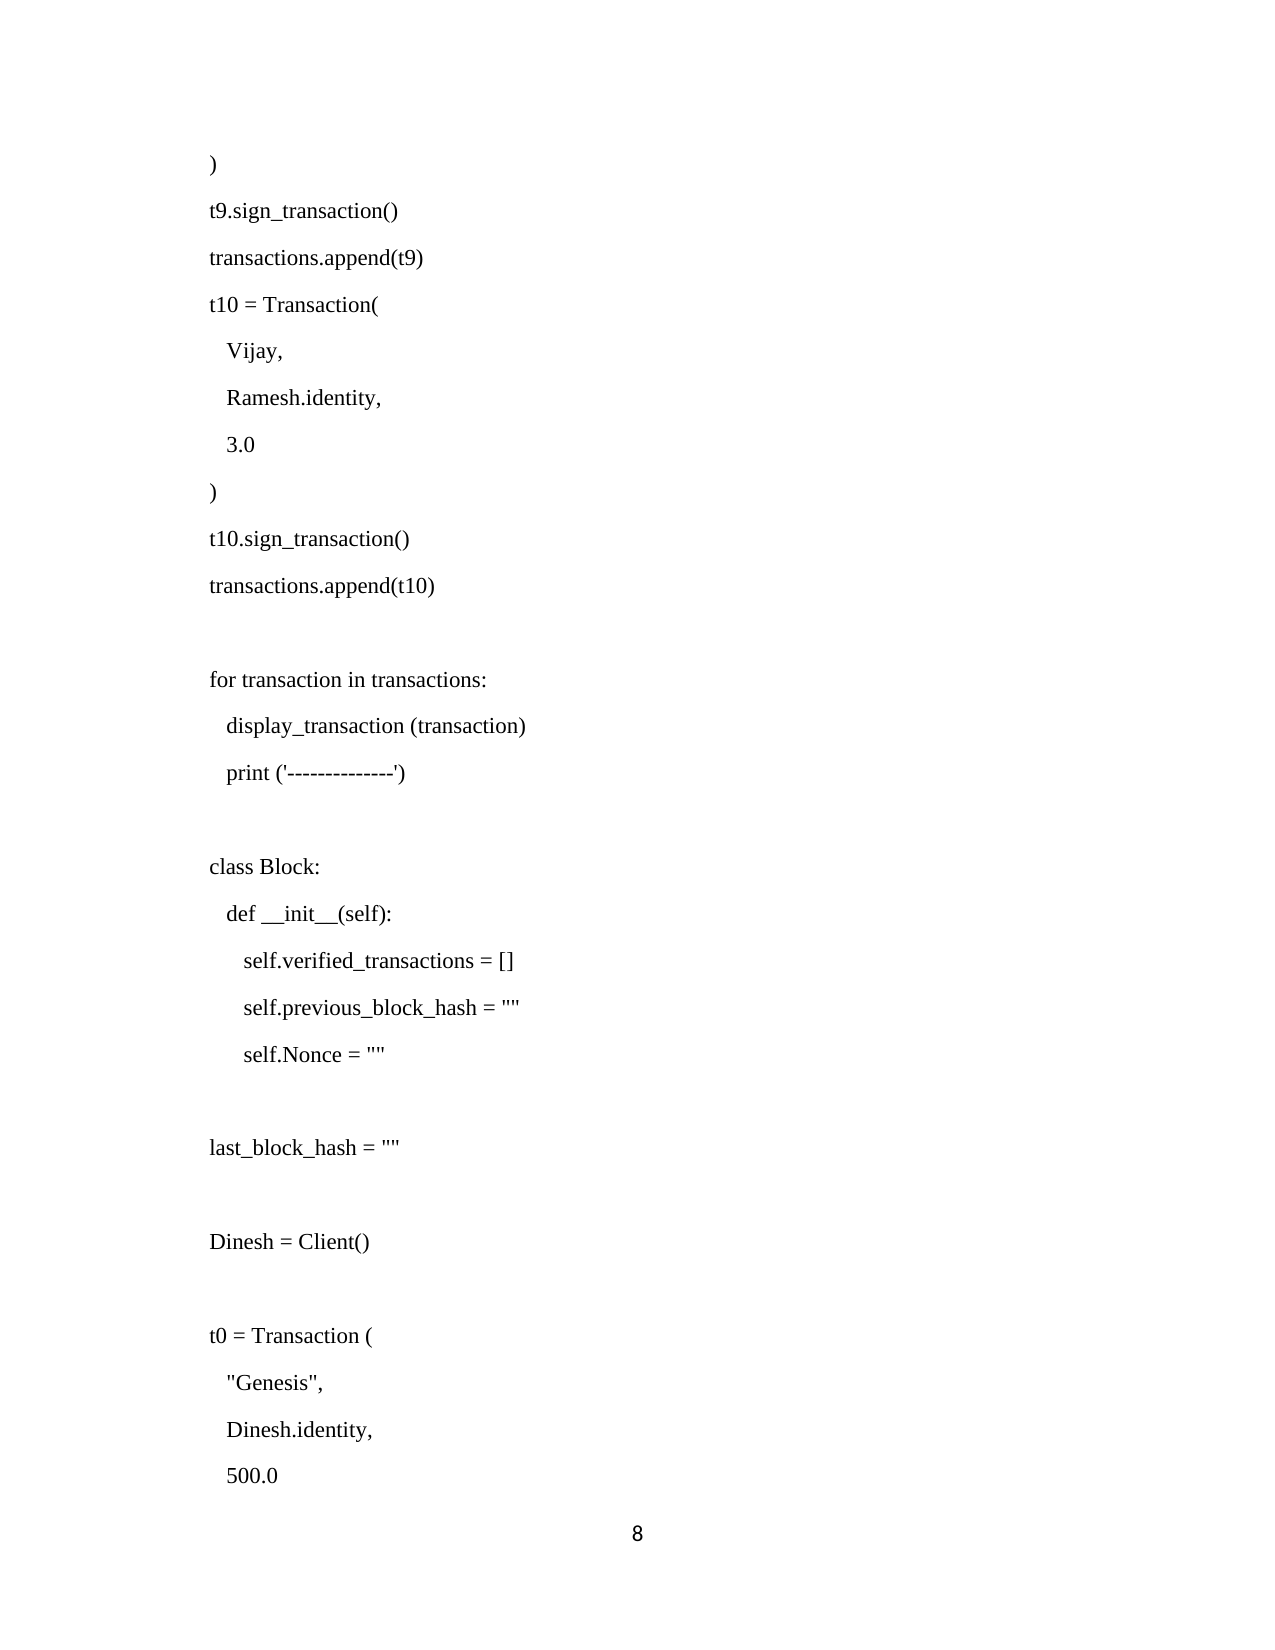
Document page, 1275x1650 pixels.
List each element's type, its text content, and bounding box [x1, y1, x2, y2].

text for transaction in transactions: [209, 666, 1125, 692]
text t10.sign_transaction() [209, 525, 1125, 551]
text t0 = Transaction ( [209, 1322, 1125, 1348]
text "Genesis", [209, 1369, 1125, 1395]
text transactions.append(t9) [209, 244, 1125, 270]
text transactions.append(t10) [209, 572, 1125, 598]
text Dinesh.identity, [209, 1416, 1125, 1442]
text self.verified_transactions = [] [209, 947, 1125, 973]
text self.Nonce = "" [209, 1041, 1125, 1067]
text Ramesh.identity, [209, 384, 1125, 411]
text self.previous_block_hash = "" [209, 994, 1125, 1020]
text Vijay, [209, 337, 1125, 364]
text ) [209, 150, 1125, 176]
text display_transaction (transaction) [209, 712, 1125, 739]
text t10 = Transaction( [209, 291, 1125, 317]
text ) [209, 478, 1125, 504]
text def __init__(self): [209, 900, 1125, 926]
text class Block: [209, 853, 1125, 879]
text Dinesh = Client() [209, 1228, 1125, 1254]
text 3.0 [209, 431, 1125, 458]
text print ('--------------') [209, 759, 1125, 786]
text 500.0 [209, 1462, 1125, 1489]
text last_block_hash = "" [209, 1134, 1125, 1161]
text t9.sign_transaction() [209, 197, 1125, 223]
